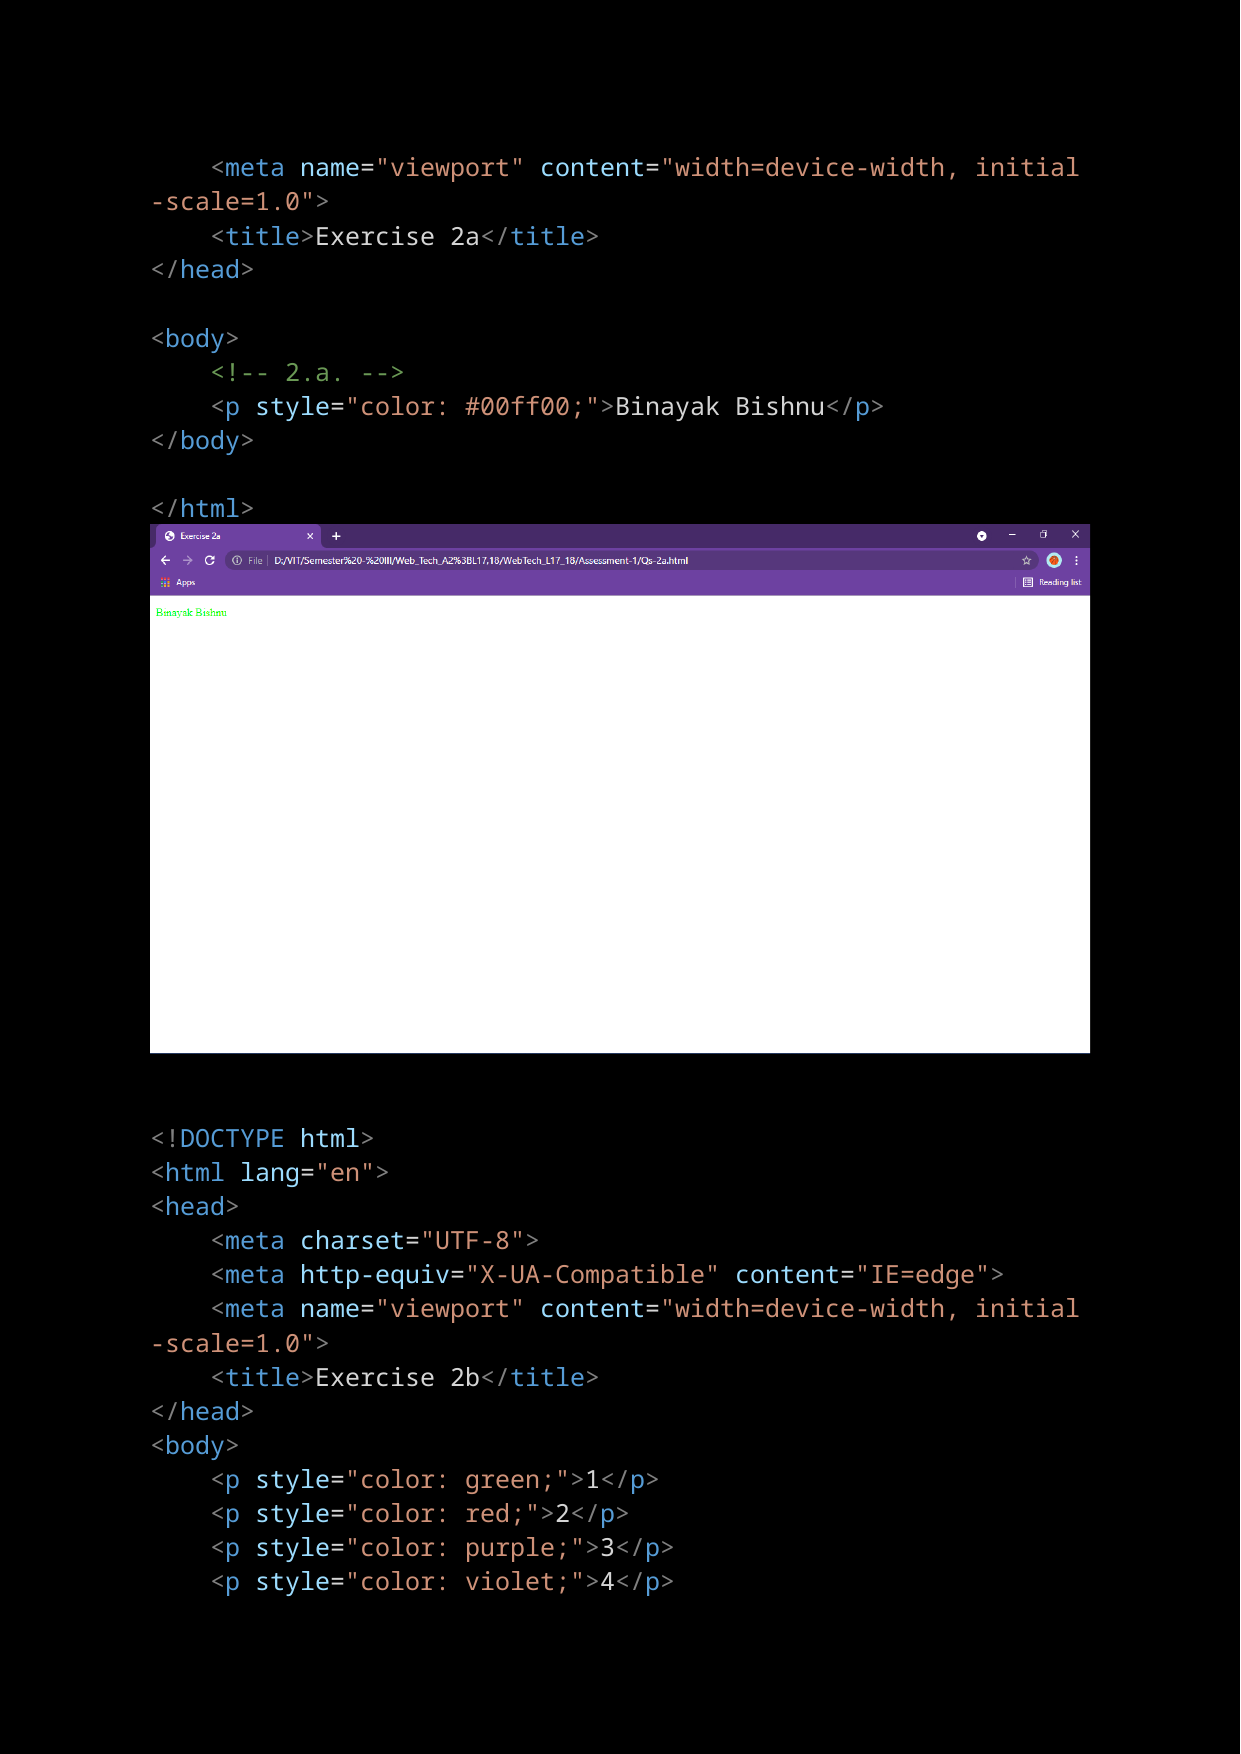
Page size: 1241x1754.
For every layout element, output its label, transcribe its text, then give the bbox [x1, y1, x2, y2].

text <body> [150, 320, 1090, 354]
text <p style="color: #00ff00;">Binayak Bishnu</p> [150, 388, 1090, 422]
text <title>Exercise 2b</title> [150, 1359, 1090, 1393]
text <title>Exercise 2a</title> [150, 218, 1090, 252]
text <meta name="viewport" content="width=device-width, initial-scale=1.0"> [150, 150, 1090, 218]
text </head> [150, 1393, 1090, 1427]
picture [150, 524, 1091, 1054]
text <meta charset="UTF-8"> [150, 1223, 1090, 1257]
text <body> [150, 1427, 1090, 1461]
text <p style="color: violet;">4</p> [150, 1564, 1090, 1598]
text <p style="color: green;">1</p> [150, 1461, 1090, 1496]
text <meta http-equiv="X-UA-Compatible" content="IE=edge"> [150, 1257, 1090, 1291]
text </html> [150, 491, 1090, 524]
text <html lang="en"> [150, 1155, 1090, 1189]
text <meta name="viewport" content="width=device-width, initial-scale=1.0"> [150, 1291, 1090, 1359]
text <!-- 2.a. --> [150, 354, 1090, 388]
text <!DOCTYPE html> [150, 1121, 1090, 1155]
text </head> [150, 252, 1090, 286]
text <p style="color: red;">2</p> [150, 1496, 1090, 1529]
text <head> [150, 1189, 1090, 1223]
text <p style="color: purple;">3</p> [150, 1529, 1090, 1564]
text </body> [150, 422, 1090, 457]
